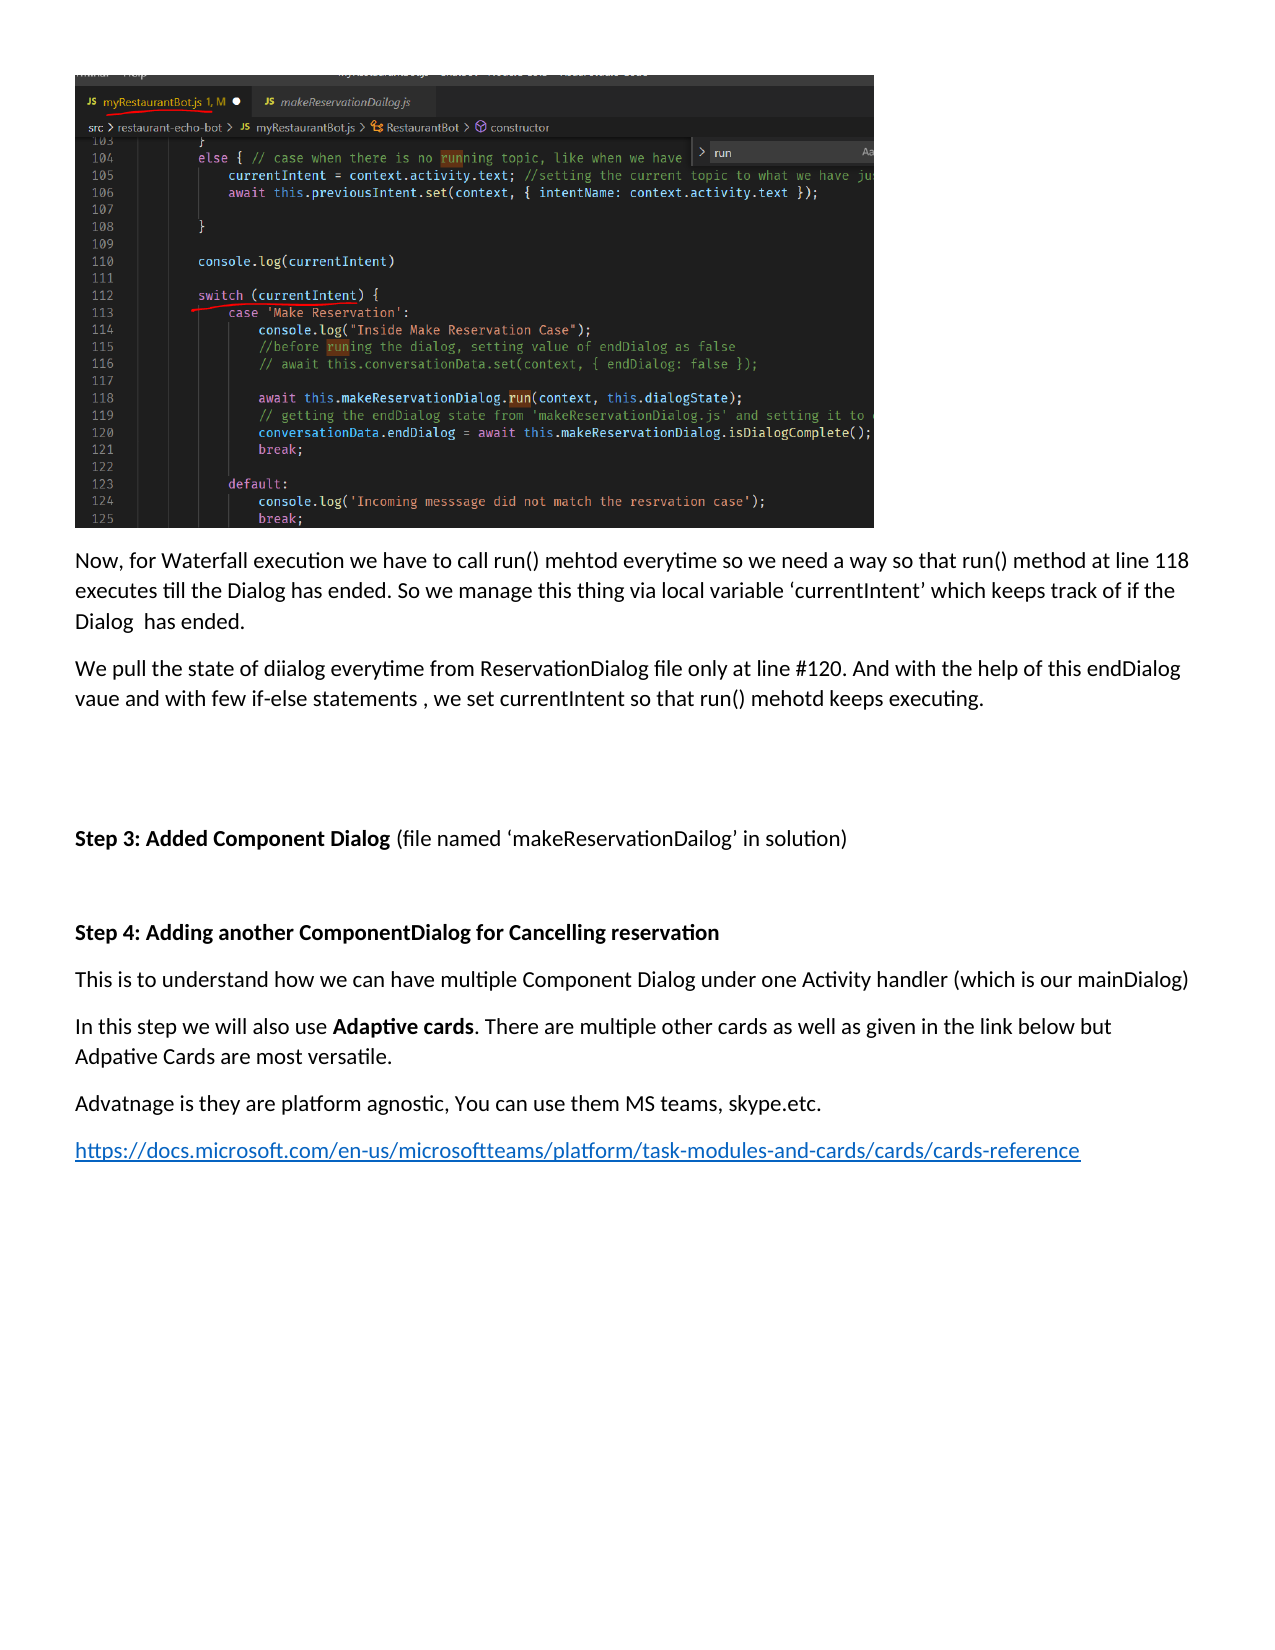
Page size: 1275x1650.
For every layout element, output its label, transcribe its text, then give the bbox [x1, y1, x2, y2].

text https://docs.microsoft.com/en-us/microsoftteams/platform/task-modules-and-cards/cards/cards-reference [75, 1136, 1200, 1164]
text Step 3: Added Component Dialog (file named ‘makeReservationDailog’ in solution) [75, 824, 1200, 852]
text Advatnage is they are platform agnostic, You can use them MS teams, skype.etc. [75, 1089, 1200, 1117]
text Step 4: Adding another ComponentDialog for Cancelling reservation [75, 918, 1200, 946]
text In this step we will also use Adaptive cards. There are multiple other cards as well as given in the link below but Adpative Cards are most versatile. [75, 1012, 1200, 1070]
text This is to understand how we can have multiple Component Dialog under one Activity handler (which is our mainDialog) [75, 965, 1200, 993]
picture [75, 75, 874, 528]
text We pull the state of diialog everytime from ReservationDialog file only at line #120. And with the help of this endDialog vaue and with few if-else statements , we set currentIntent so that run() mehotd keeps executing. [75, 654, 1200, 712]
text Now, for Waterfall execution we have to call run() mehtod everytime so we need a way so that run() method at line 118 executes till the Dialog has ended. So we manage this thing via local variable ‘currentIntent’ which keeps track of if the Dialog has ended. [75, 546, 1200, 635]
